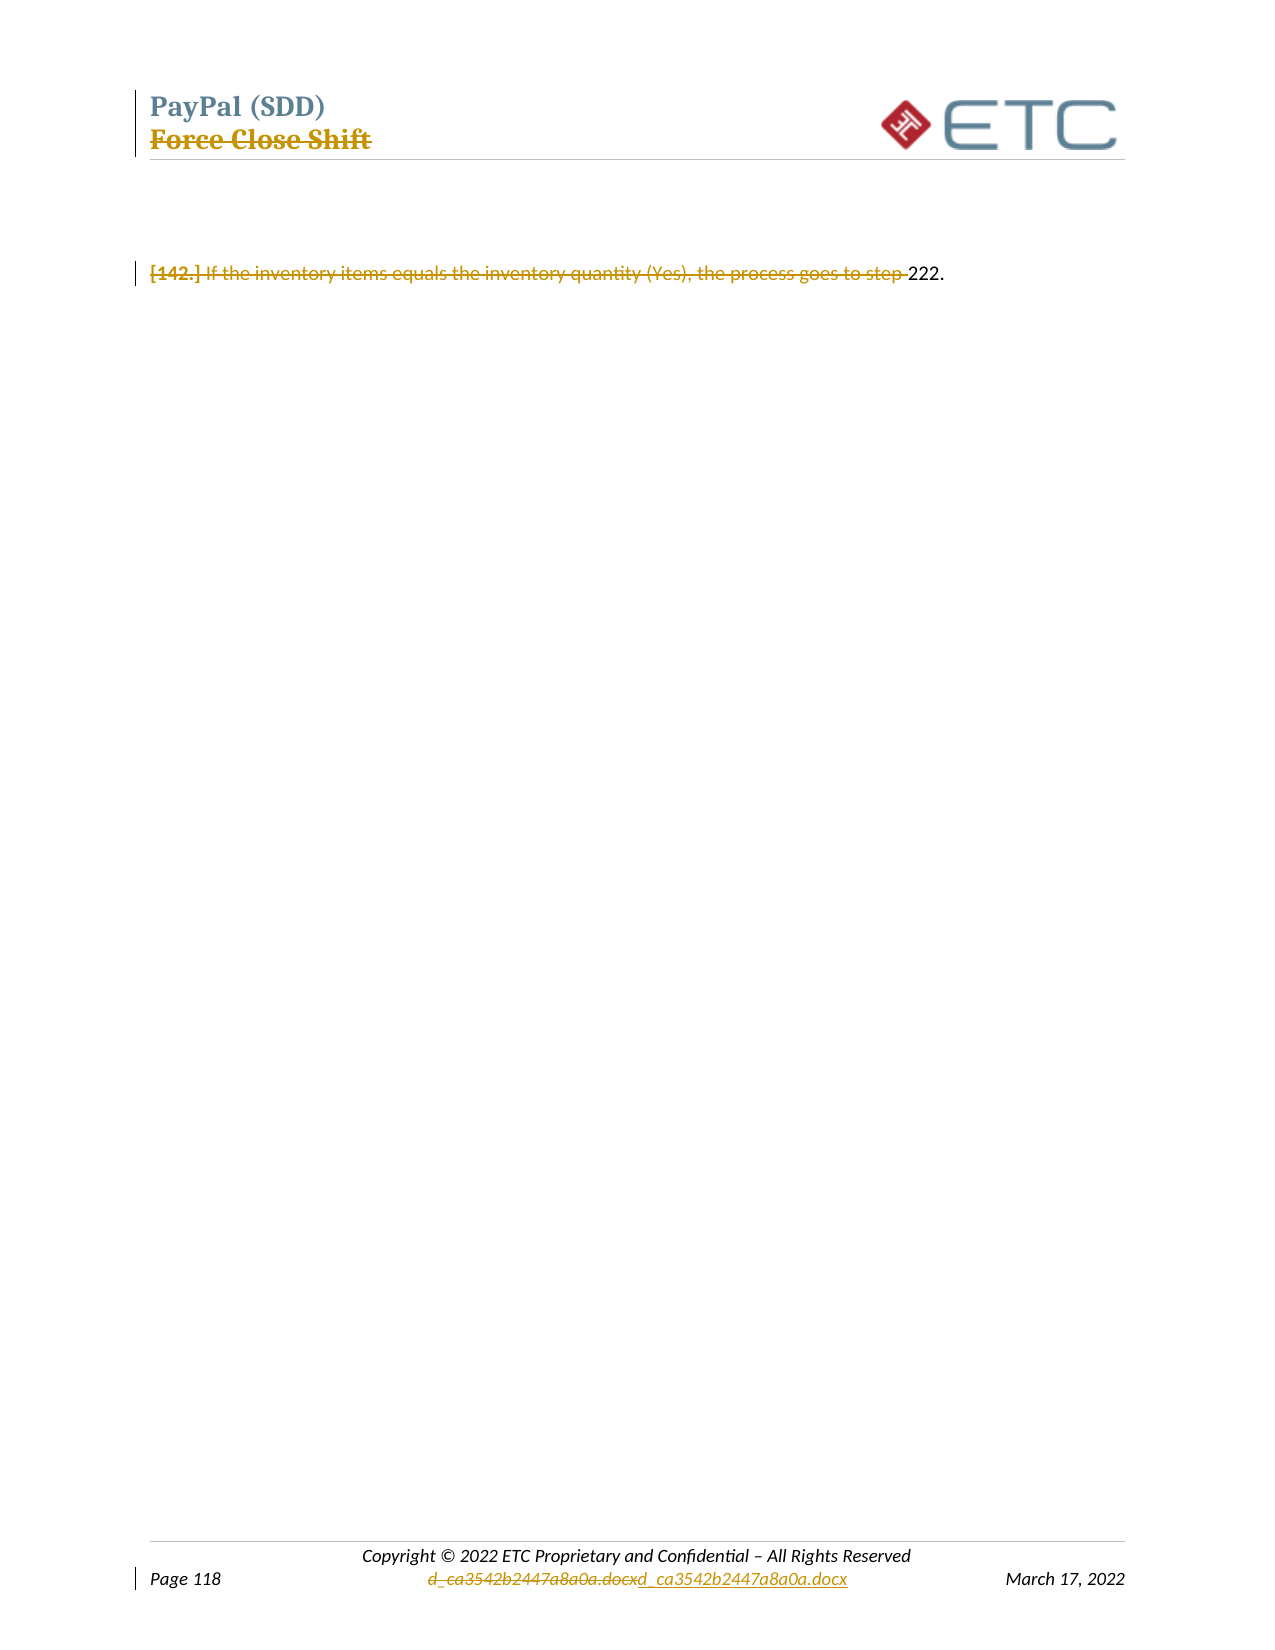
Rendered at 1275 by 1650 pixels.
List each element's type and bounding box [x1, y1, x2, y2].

picture [881, 100, 1117, 150]
